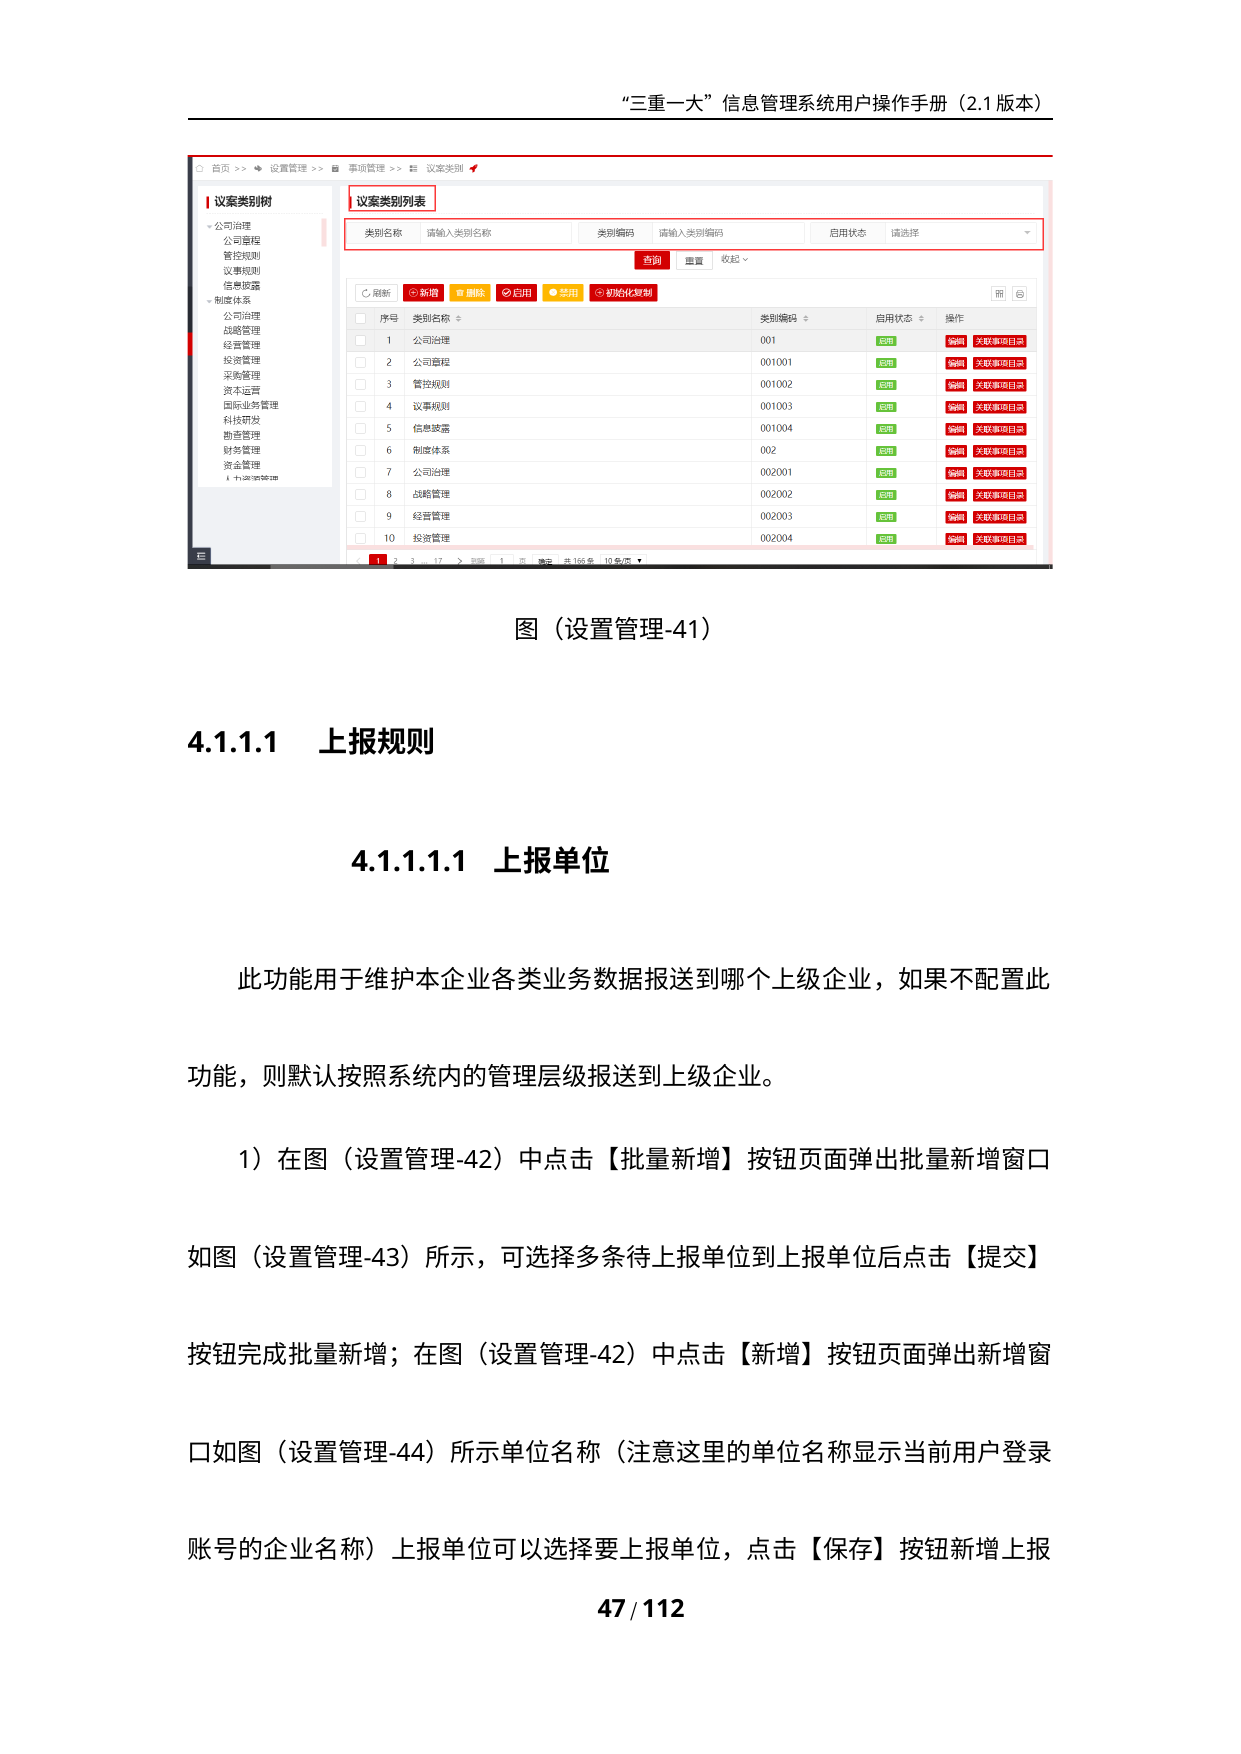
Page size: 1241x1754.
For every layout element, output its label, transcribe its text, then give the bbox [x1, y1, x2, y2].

subtitle 上报规则 [187, 707, 1053, 772]
picture [187, 155, 1053, 569]
text 此功能用于维护本企业各类业务数据报送到哪个上级企业，如果不配置此功能，则默认按照系统内的管理层级报送到上级企业。 [187, 945, 1053, 1107]
subtitle 上报单位 [292, 826, 1053, 891]
text 图（设置管理-41） [187, 595, 1053, 660]
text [187, 1126, 1053, 1581]
